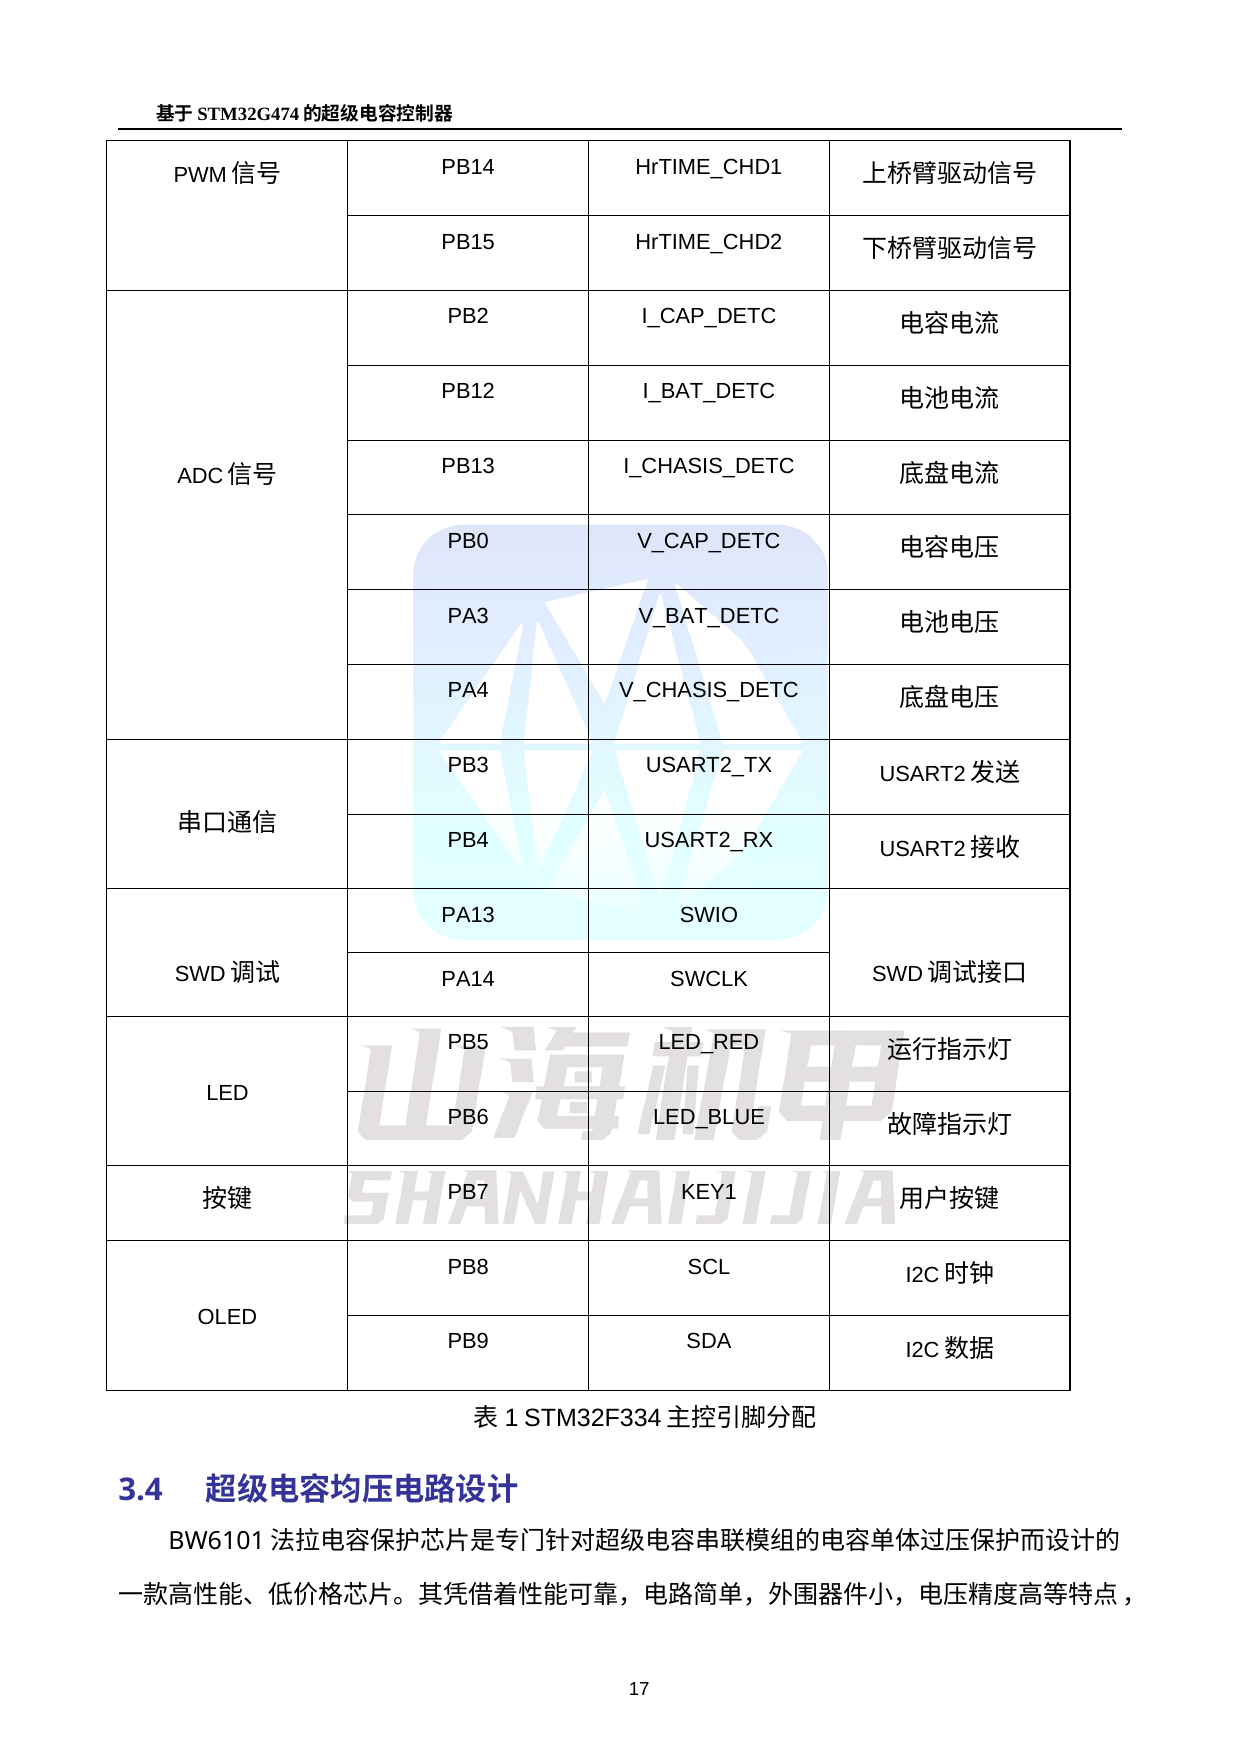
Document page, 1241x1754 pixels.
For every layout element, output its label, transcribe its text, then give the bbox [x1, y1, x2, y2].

table_cell HrTIME_CHD2 [589, 216, 829, 290]
table_cell PB9 [348, 1316, 588, 1390]
table_cell I2C时钟 [830, 1241, 1069, 1315]
table_cell 下桥臂驱动信号 [830, 216, 1069, 290]
table_cell PB7 [348, 1166, 588, 1240]
table_cell USART2接收 [830, 815, 1069, 888]
table_cell PB6 [348, 1092, 588, 1165]
table_cell PB12 [348, 366, 588, 439]
table_cell I_CAP_DETC [589, 291, 829, 365]
table_cell USART2发送 [830, 740, 1069, 813]
table_cell LED_BLUE [589, 1092, 829, 1165]
table_cell PA3 [348, 590, 588, 664]
table_cell 按键 [107, 1166, 347, 1240]
table_cell LED_RED [589, 1017, 829, 1091]
table_cell SDA [589, 1316, 829, 1390]
table_cell 上桥臂驱动信号 [830, 141, 1069, 215]
table_cell ADC信号 [107, 291, 347, 739]
table_cell PA4 [348, 665, 588, 739]
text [118, 1520, 1122, 1611]
table_cell V_CAP_DETC [589, 515, 829, 589]
table_cell PB5 [348, 1017, 588, 1091]
table_cell 串口通信 [107, 740, 347, 888]
table_cell SWCLK [589, 953, 829, 1016]
table_cell LED [107, 1017, 347, 1165]
table_cell USART2_TX [589, 740, 829, 813]
table_cell 电池电压 [830, 590, 1069, 664]
table_cell PB4 [348, 815, 588, 888]
table_cell V_BAT_DETC [589, 590, 829, 664]
table_cell PA13 [348, 889, 588, 952]
table_cell I2C数据 [830, 1316, 1069, 1390]
table_cell 电容电压 [830, 515, 1069, 589]
subtitle 超级电容均压电路设计 [118, 1464, 1122, 1510]
table_cell SWIO [589, 889, 829, 952]
table_cell 用户按键 [830, 1166, 1069, 1240]
table_cell PA14 [348, 953, 588, 1016]
table_cell PB2 [348, 291, 588, 365]
table_cell 底盘电压 [830, 665, 1069, 739]
table_cell 运行指示灯 [830, 1017, 1069, 1091]
table_cell SWD调试 [107, 889, 347, 1016]
table_cell I_CHASIS_DETC [589, 441, 829, 514]
table_cell PB0 [348, 515, 588, 589]
table_cell USART2_RX [589, 815, 829, 888]
table_cell PB13 [348, 441, 588, 514]
table_cell OLED [107, 1241, 347, 1390]
table_cell 底盘电流 [830, 441, 1069, 514]
table_cell KEY1 [589, 1166, 829, 1240]
table_cell PB3 [348, 740, 588, 813]
table_cell 故障指示灯 [830, 1092, 1069, 1165]
table_cell SWD调试接口 [830, 889, 1069, 1016]
table_cell I_BAT_DETC [589, 366, 829, 439]
table_cell PB15 [348, 216, 588, 290]
text 表 1 STM32F334主控引脚分配 [118, 1397, 1122, 1433]
table_cell 电池电流 [830, 366, 1069, 439]
table_cell SCL [589, 1241, 829, 1315]
table_cell PB8 [348, 1241, 588, 1315]
table_cell 电容电流 [830, 291, 1069, 365]
table_cell PB14 [348, 141, 588, 215]
table_cell HrTIME_CHD1 [589, 141, 829, 215]
table_cell V_CHASIS_DETC [589, 665, 829, 739]
